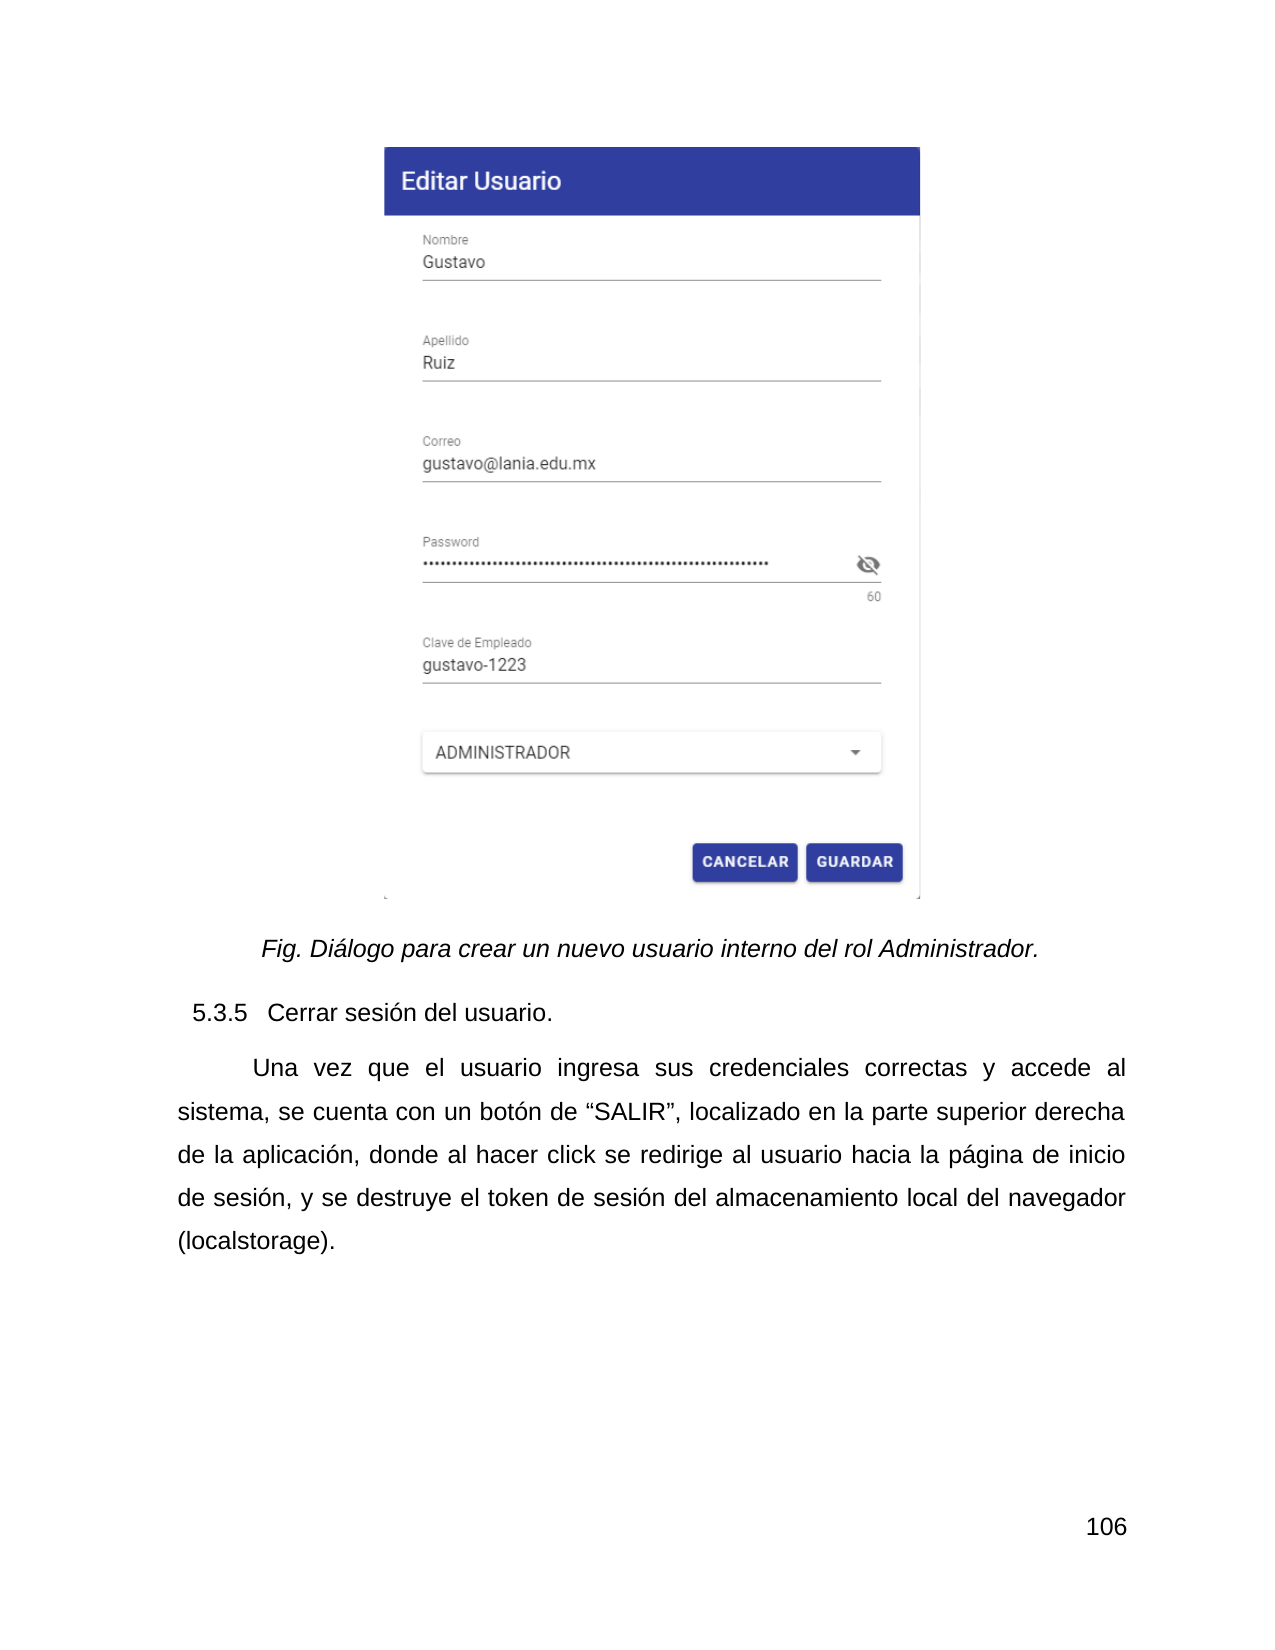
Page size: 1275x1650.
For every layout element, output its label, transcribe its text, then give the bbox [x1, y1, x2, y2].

text Fig. Diálogo para crear un nuevo usuario interno del rol Administrador. [177, 934, 1127, 963]
picture [384, 147, 921, 899]
subtitle Cerrar sesión del usuario. [192, 998, 1127, 1027]
text Una vez que el usuario ingresa sus credenciales correctas y accede al sistema, se cuenta con un botón de “SALIR”, localizado en la parte superior derecha de la aplicación, donde al hacer click se redirige al usuario hacia la página de inicio de sesión, y se destruye el token de sesión del almacenamiento local del navegador (localstorage). [177, 1053, 1127, 1255]
